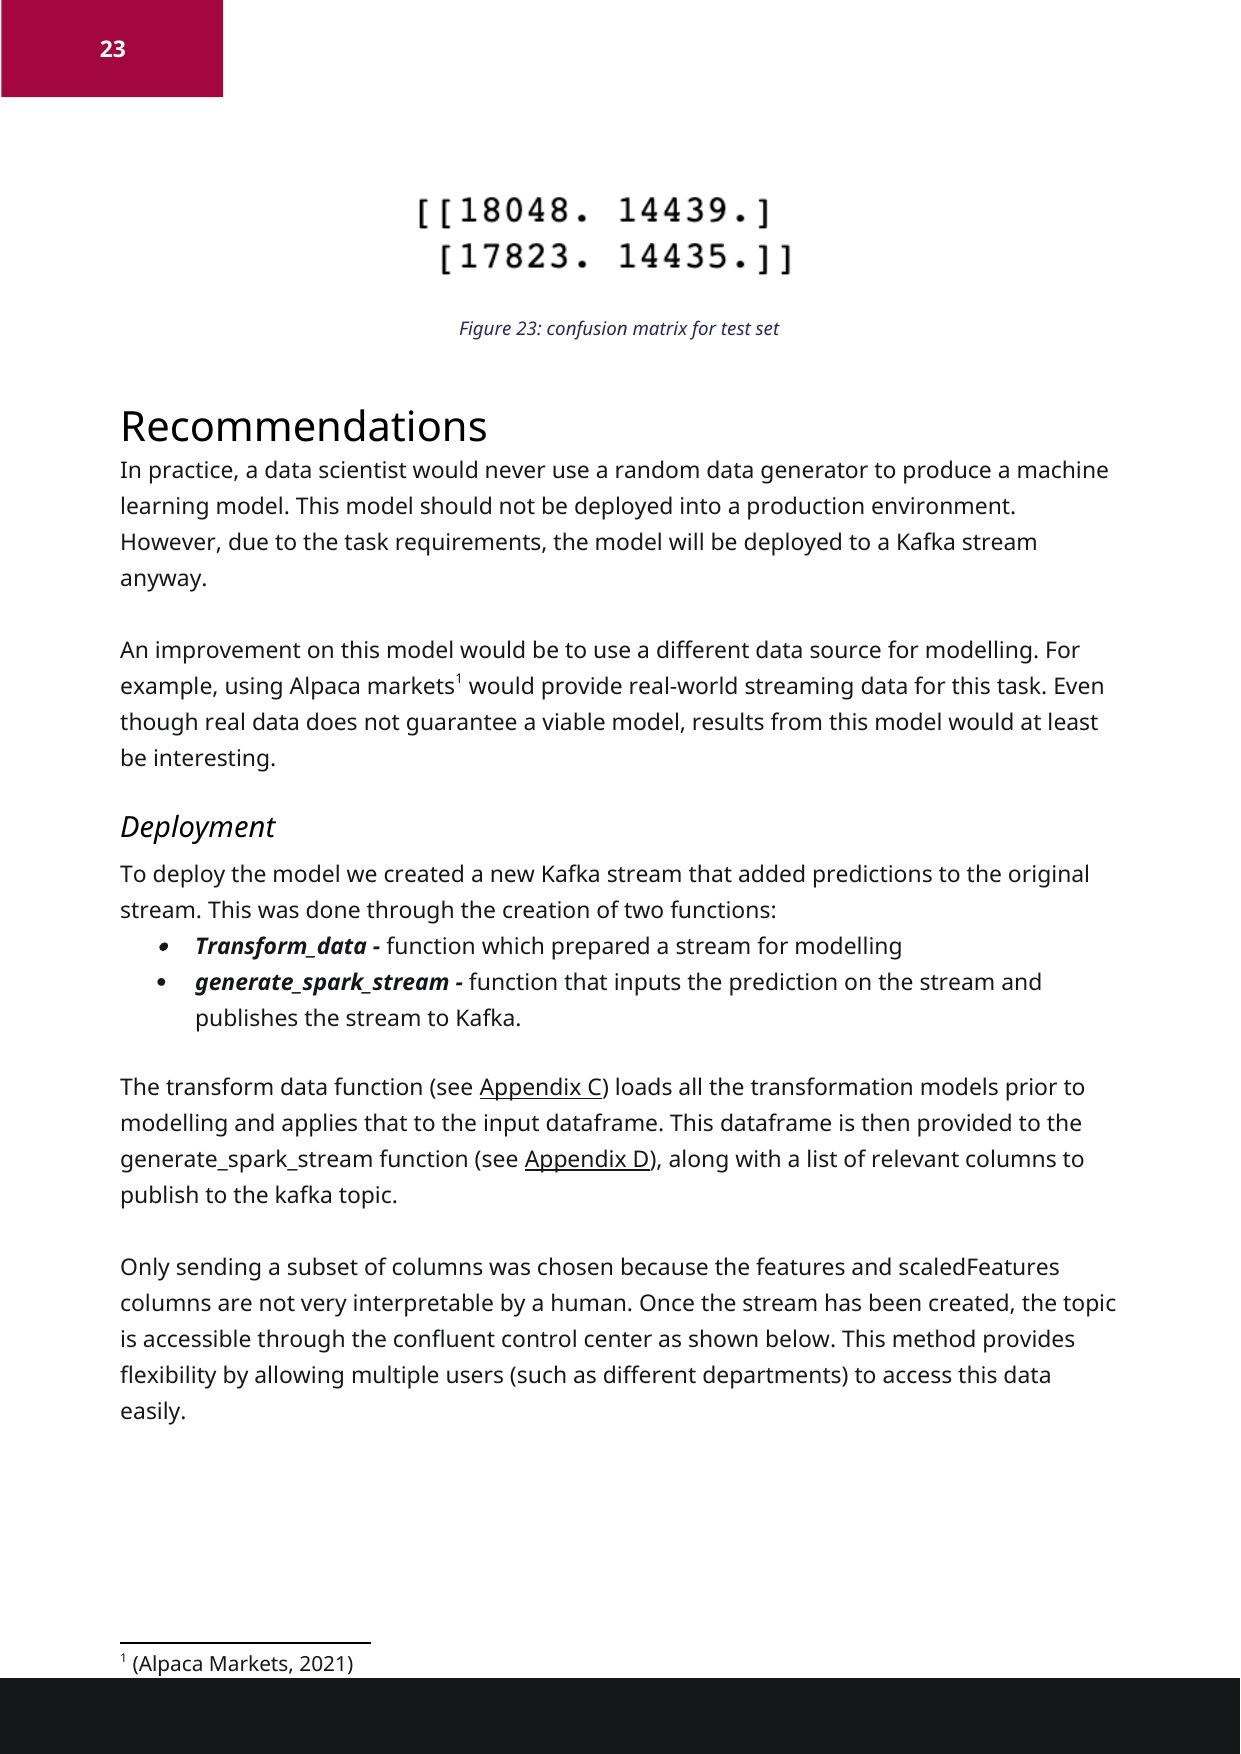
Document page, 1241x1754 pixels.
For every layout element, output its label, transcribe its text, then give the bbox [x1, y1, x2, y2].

text The transform data function (see Appendix C) loads all the transformation models prior to modelling and applies that to the input dataframe. This dataframe is then provided to the generate_spark_stream function (see Appendix D), along with a list of relevant columns to publish to the kafka topic. [120, 1071, 1120, 1210]
subtitle Deployment [120, 806, 1120, 846]
text An improvement on this model would be to use a different data source for modelling. For example, using Alpaca markets would provide real-world streaming data for this task. Even though real data does not guarantee a viable model, results from this model would at least be interesting. [120, 634, 1120, 773]
list generate_spark_stream - function that inputs the prediction on the stream and publishes the stream to Kafka. [157, 966, 1120, 1033]
text To deploy the model we created a new Kafka stream that added predictions to the original stream. This was done through the creation of two functions: [120, 858, 1120, 926]
subtitle Recommendations [120, 397, 1120, 454]
text In practice, a data scientist would never use a random data generator to produce a machine learning model. This model should not be deployed into a production environment. However, due to the task requirements, the model will be deployed to a Kafka stream anyway. [120, 454, 1120, 593]
text Figure 23: confusion matrix for test set [120, 315, 1120, 341]
text Only sending a subset of columns was chosen because the features and scaledFeatures columns are not very interpretable by a human. Once the stream has been created, the topic is accessible through the confluent control center as shown below. This method provides flexibility by allowing multiple users (such as different departments) to access this data easily. [120, 1251, 1120, 1426]
picture [393, 173, 848, 311]
list Transform_data - function which prepared a stream for modelling [157, 930, 1120, 962]
